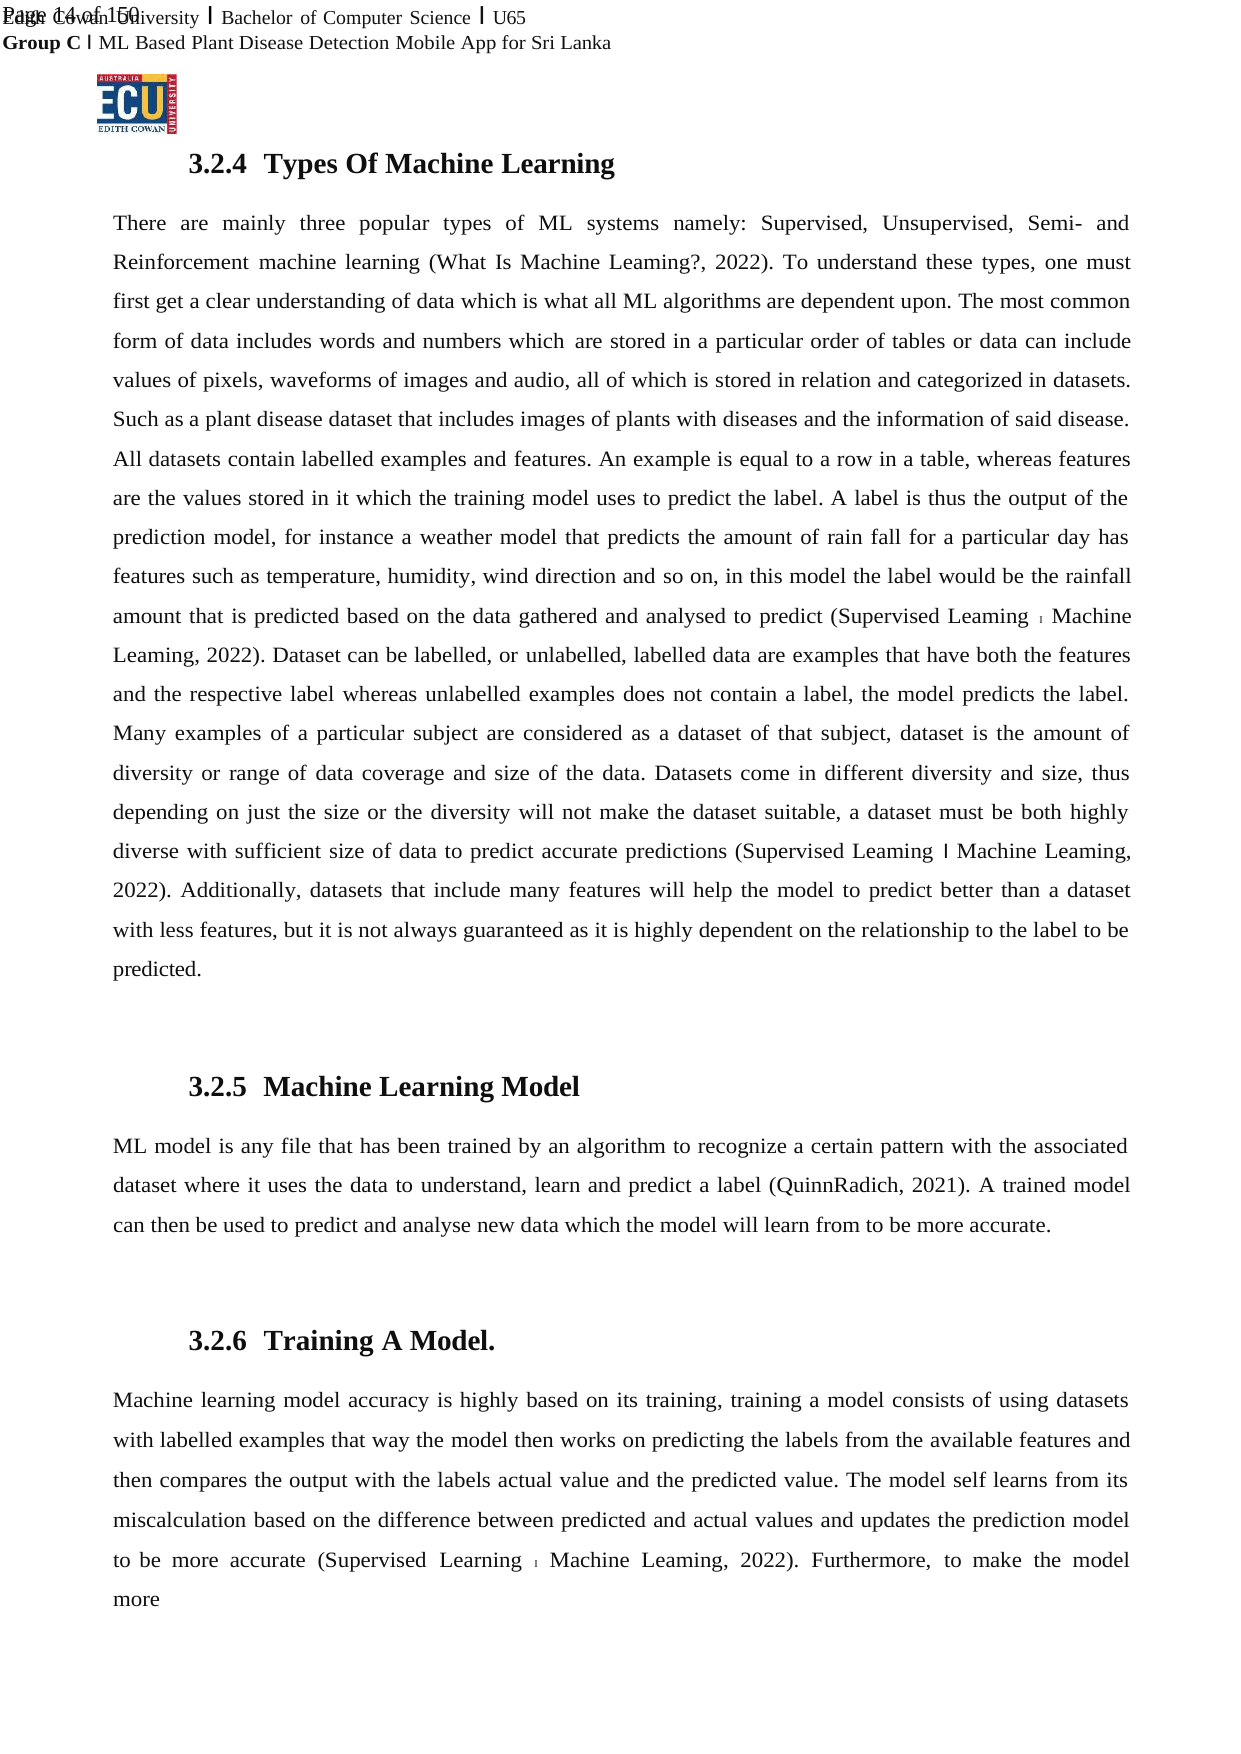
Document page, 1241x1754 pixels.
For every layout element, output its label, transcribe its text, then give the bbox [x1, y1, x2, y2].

subtitle Types Of Machine Learning [188, 146, 1163, 179]
subtitle Training A Model. [188, 1323, 1163, 1357]
text Machine learning model accuracy is highly based on its training, training a model consists of using datasets with labelled examples that way the model then works on predicting the labels from the available features and then compares the output with the labels actual value and the predicted value. The model self learns from its miscalculation based on the difference between predicted and actual values and updates the prediction model to be more accurate (Supervised Learning I Machine Leaming, 2022). Furthermore, to make the model more [113, 1387, 1131, 1612]
picture [97, 74, 177, 134]
text There are mainly three popular types of ML systems namely: Supervised, Unsupervised, Semi- and Reinforcement machine learning (What Is Machine Leaming?, 2022). To understand these types, one must first get a clear understanding of data which is what all ML algorithms are dependent upon. The most common form of data includes words and numbers which are stored in a particular order of tables or data can include values of pixels, waveforms of images and audio, all of which is stored in relation and categorized in datasets. Such as a plant disease dataset that includes images of plants with diseases and the information of said disease. All datasets contain labelled examples and features. An example is equal to a row in a table, whereas features are the values stored in it which the training model uses to predict the label. A label is thus the output of the prediction model, for instance a weather model that predicts the amount of rain fall for a particular day has features such as temperature, humidity, wind direction and so on, in this model the label would be the rainfall amount that is predicted based on the data gathered and analysed to predict (Supervised Leaming I Machine Leaming, 2022). Dataset can be labelled, or unlabelled, labelled data are examples that have both the features and the respective label whereas unlabelled examples does not contain a label, the model predicts the label. Many examples of a particular subject are considered as a dataset of that subject, dataset is the amount of diversity or range of data coverage and size of the data. Datasets come in different diversity and size, thus depending on just the size or the diversity will not make the dataset suitable, a dataset must be both highly diverse with sufficient size of data to predict accurate predictions (Supervised Leaming I Machine Leaming, 2022). Additionally, datasets that include many features will help the model to predict better than a dataset with less features, but it is not always guaranteed as it is highly dependent on the relationship to the label to be predicted. [113, 210, 1132, 981]
text ML model is any file that has been trained by an algorithm to recognize a certain pattern with the associated dataset where it uses the data to understand, learn and predict a label (QuinnRadich, 2021). A trained model can then be used to predict and analyse new data which the model will learn from to be more accurate. [113, 1133, 1131, 1237]
subtitle Machine Learning Model [188, 1069, 1163, 1103]
